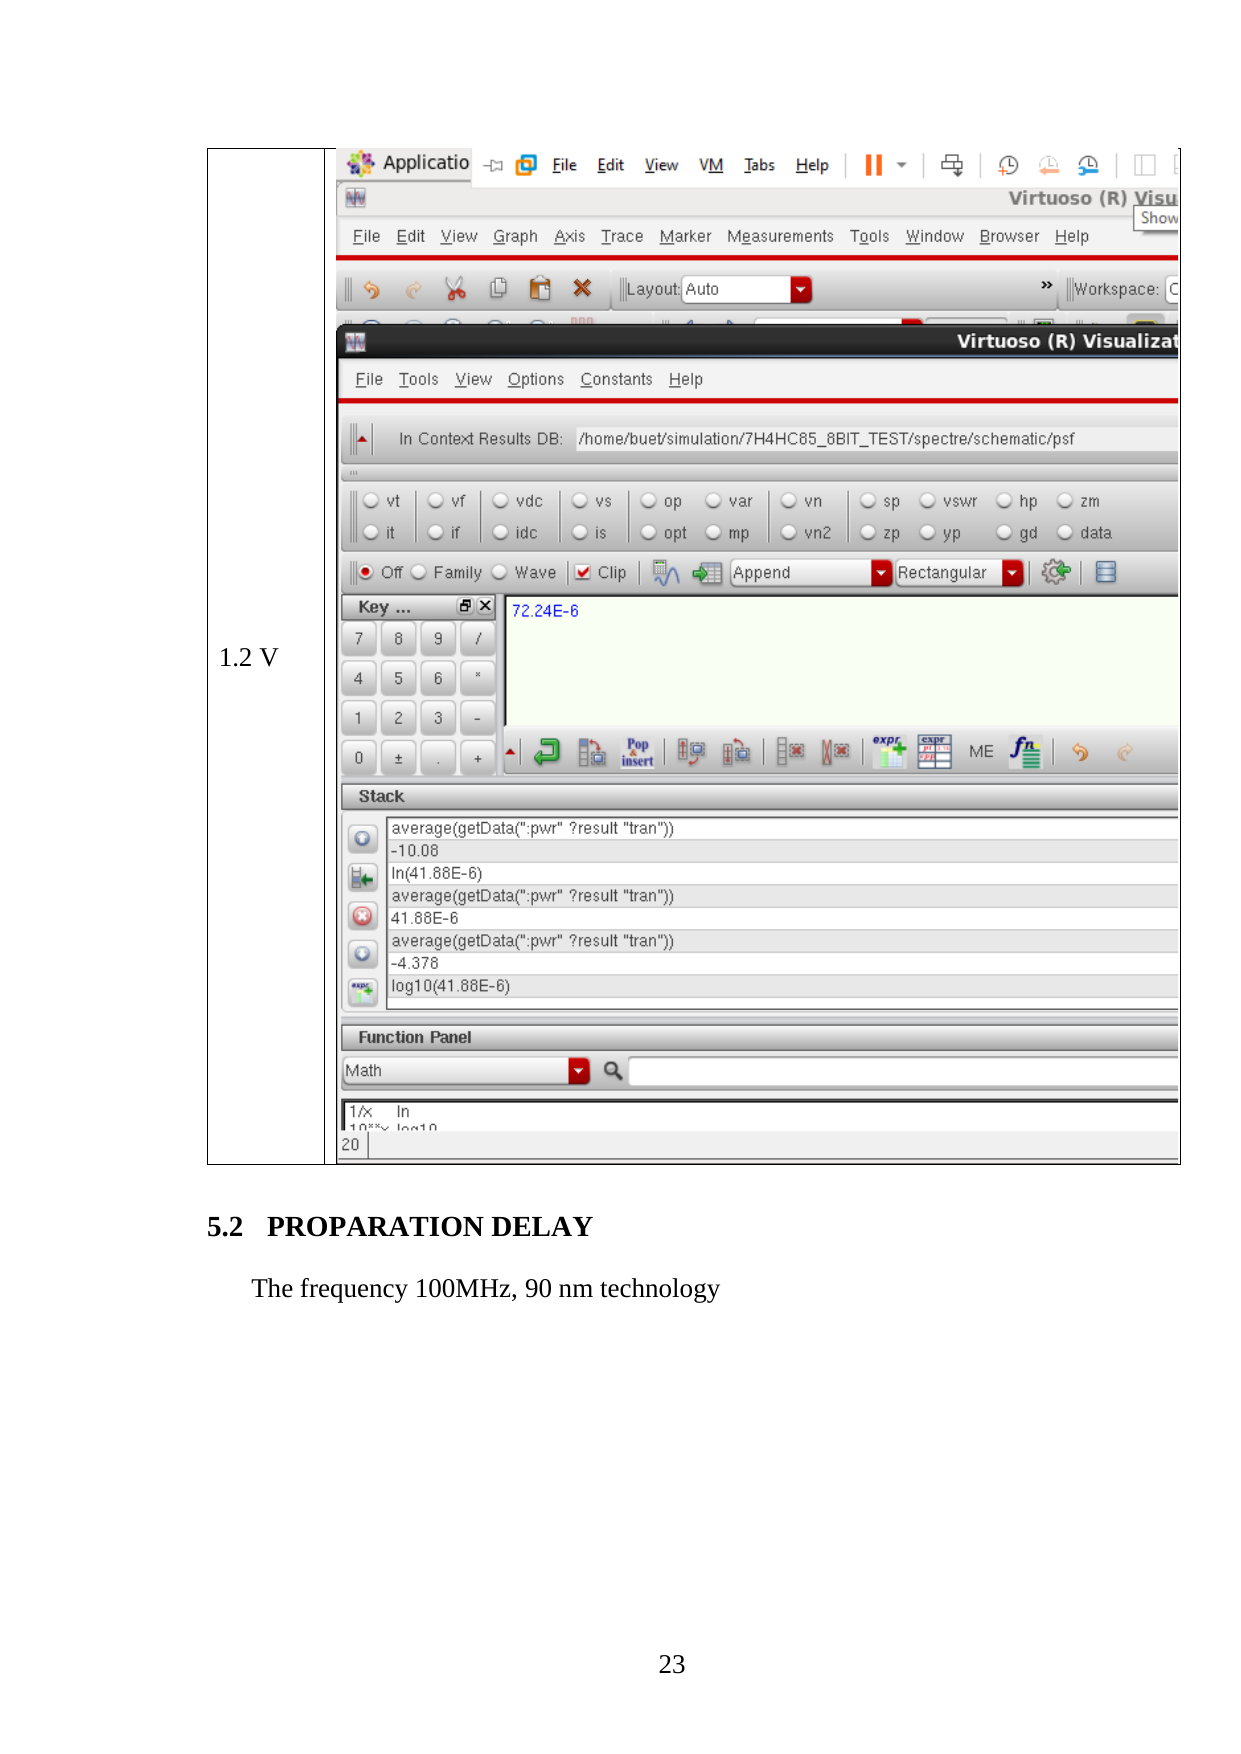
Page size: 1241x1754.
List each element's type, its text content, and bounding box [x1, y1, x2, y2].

text The frequency 100MHz, 90 nm technology [207, 1272, 1092, 1303]
table_cell 1.2 V [208, 149, 324, 1164]
table_cell [325, 149, 336, 1164]
subtitle Proparation Delay [207, 1209, 1092, 1242]
picture [336, 148, 1179, 1165]
